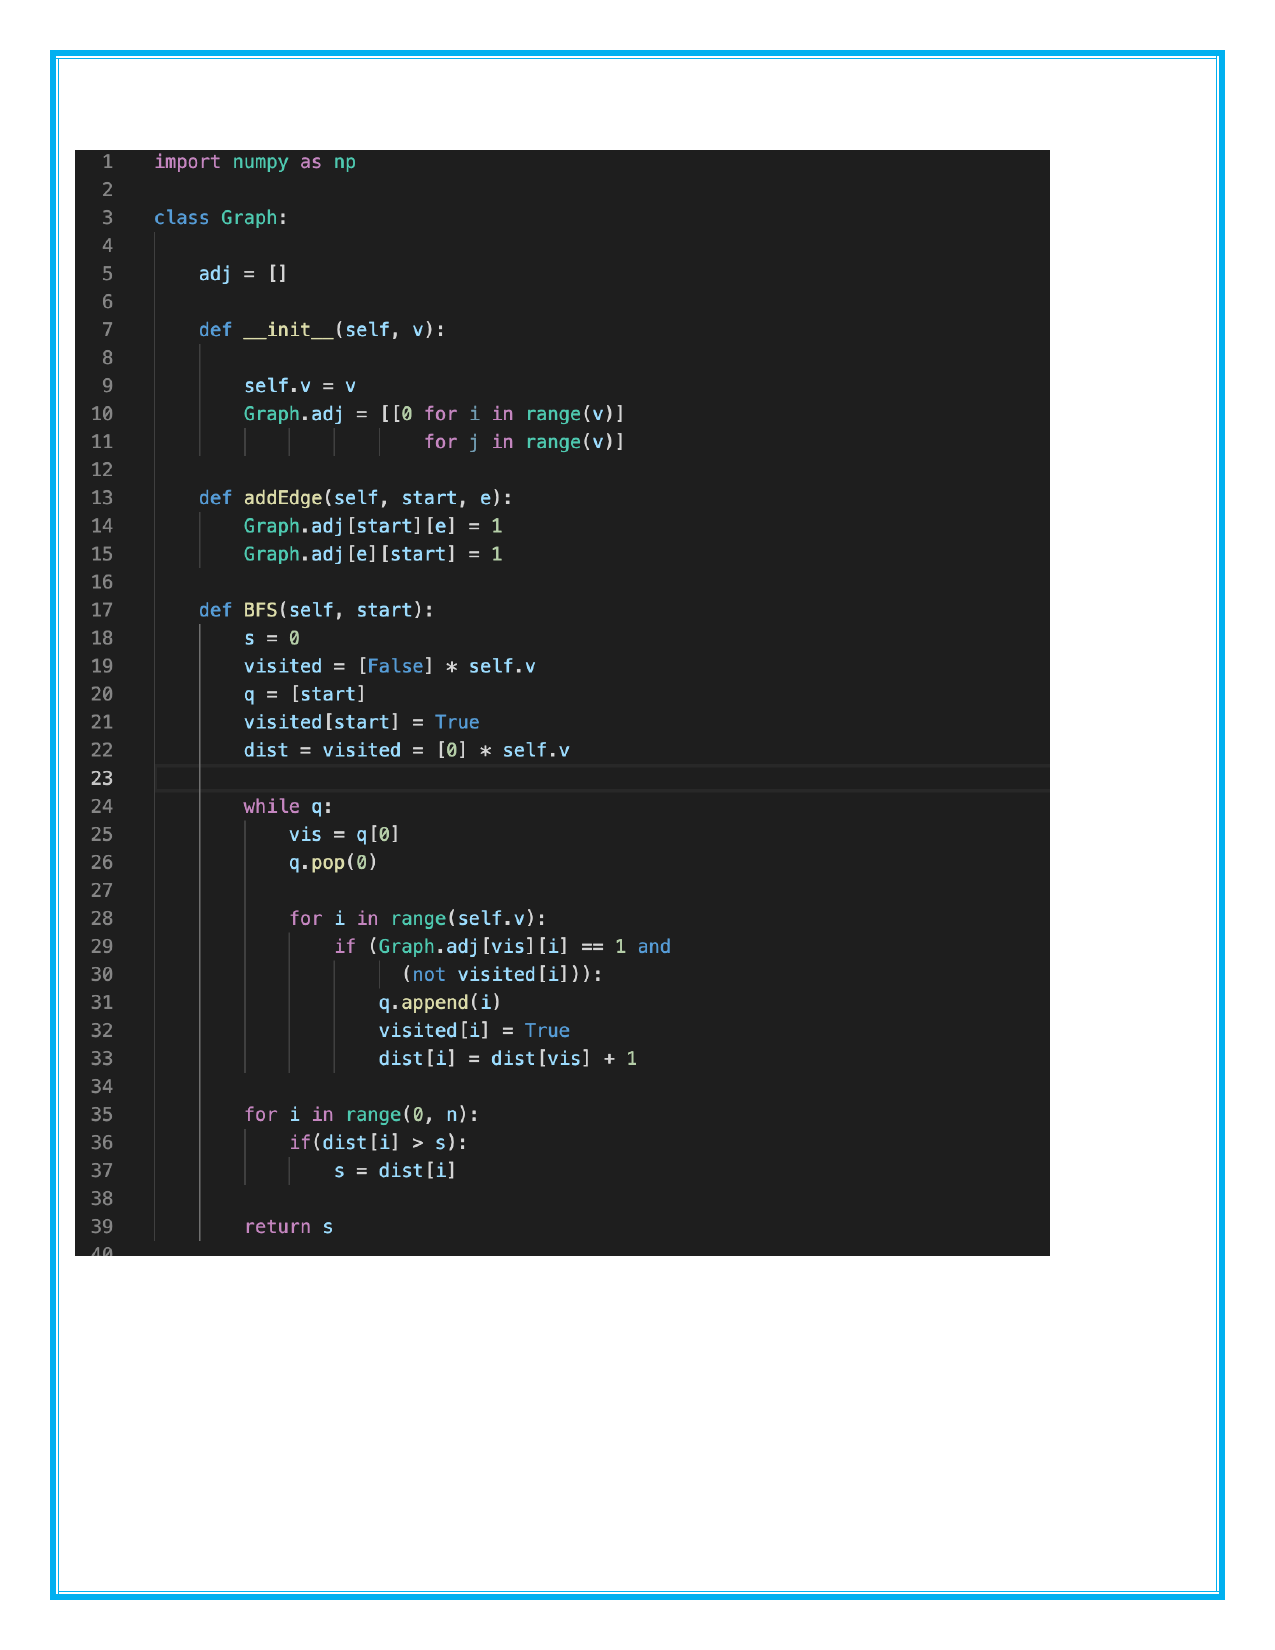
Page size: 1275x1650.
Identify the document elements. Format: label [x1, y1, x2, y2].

picture [75, 150, 1050, 1256]
